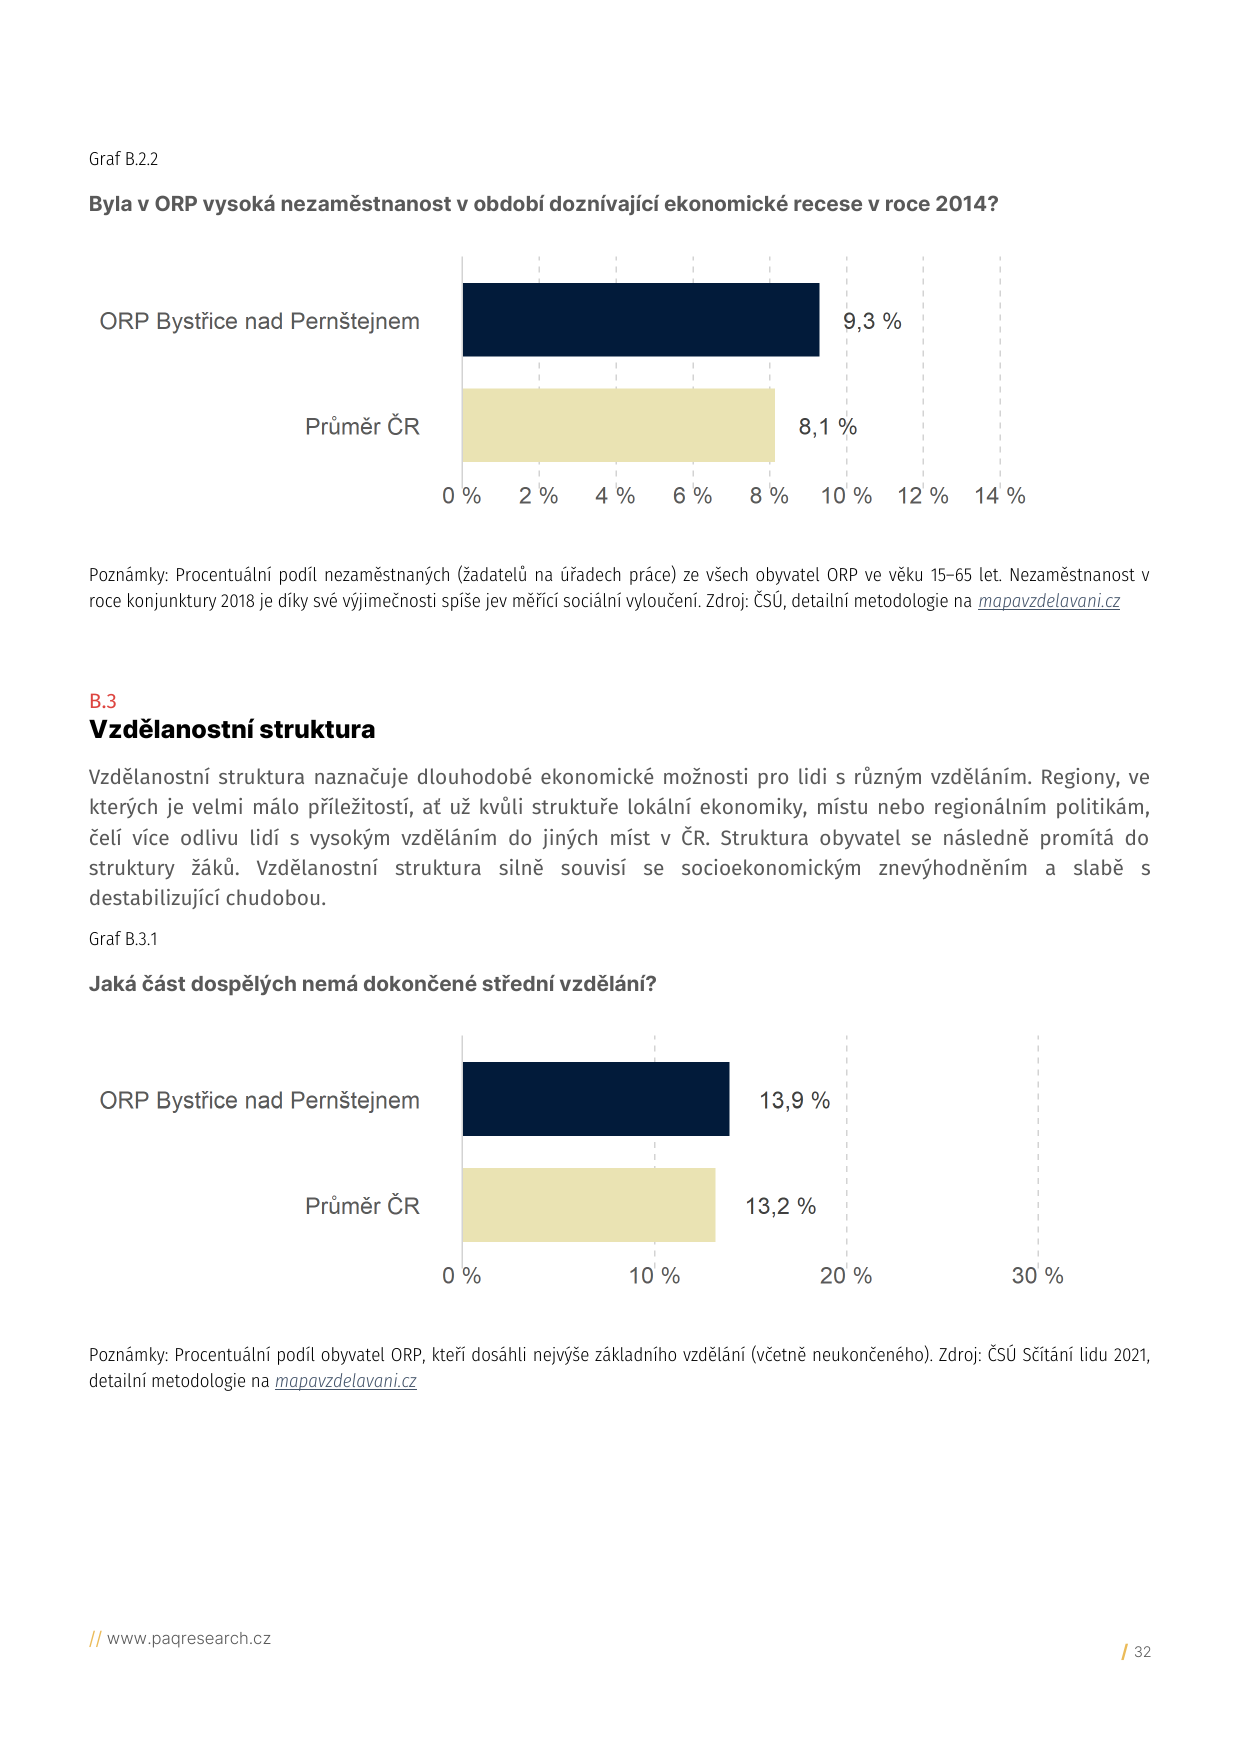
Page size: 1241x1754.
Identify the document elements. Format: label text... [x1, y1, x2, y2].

text Vzdělanostní struktura naznačuje dlouhodobé ekonomické možnosti pro lidi s různým vzděláním. Regiony, ve kterých je velmi málo příležitostí, ať už kvůli struktuře lokální ekonomiky, místu nebo regionálním politikám, čelí více odlivu lidí s vysokým vzděláním do jiných míst v ČR. Struktura obyvatel se následně promítá do struktury žáků. Vzdělanostní struktura silně souvisí se socioekonomickým znevýhodněním a slabě s destabilizující chudobou. [89, 760, 1152, 911]
text Byla v ORP vysoká nezaměstnanost v období doznívající ekonomické recese v roce 2014? [89, 186, 1152, 216]
text Jaká část dospělých nemá dokončené střední vzdělání? [89, 966, 1152, 996]
text Graf B.3.1 [89, 927, 1152, 950]
picture [88, 996, 1139, 1328]
subtitle Vzdělanostní struktura [89, 714, 1152, 744]
text Poznámky: Procentuální podíl nezaměstnaných (žadatelů na úřadech práce) ze všech obyvatel ORP ve věku 15–65 let. Nezaměstnanost v roce konjunktury 2018 je díky své výjimečnosti spíše jev měřící sociální vyloučení. Zdroj: ČSÚ, detailní metodologie na mapavzdelavani.cz [89, 564, 1152, 613]
text Graf B.2.2 [89, 148, 1152, 170]
text B.3 [89, 684, 1152, 714]
picture [88, 216, 1139, 548]
text Poznámky: Procentuální podíl obyvatel ORP, kteří dosáhli nejvýše základního vzdělání (včetně neukončeného). Zdroj: ČSÚ Sčítání lidu 2021, detailní metodologie na mapavzdelavani.cz [89, 1344, 1152, 1392]
